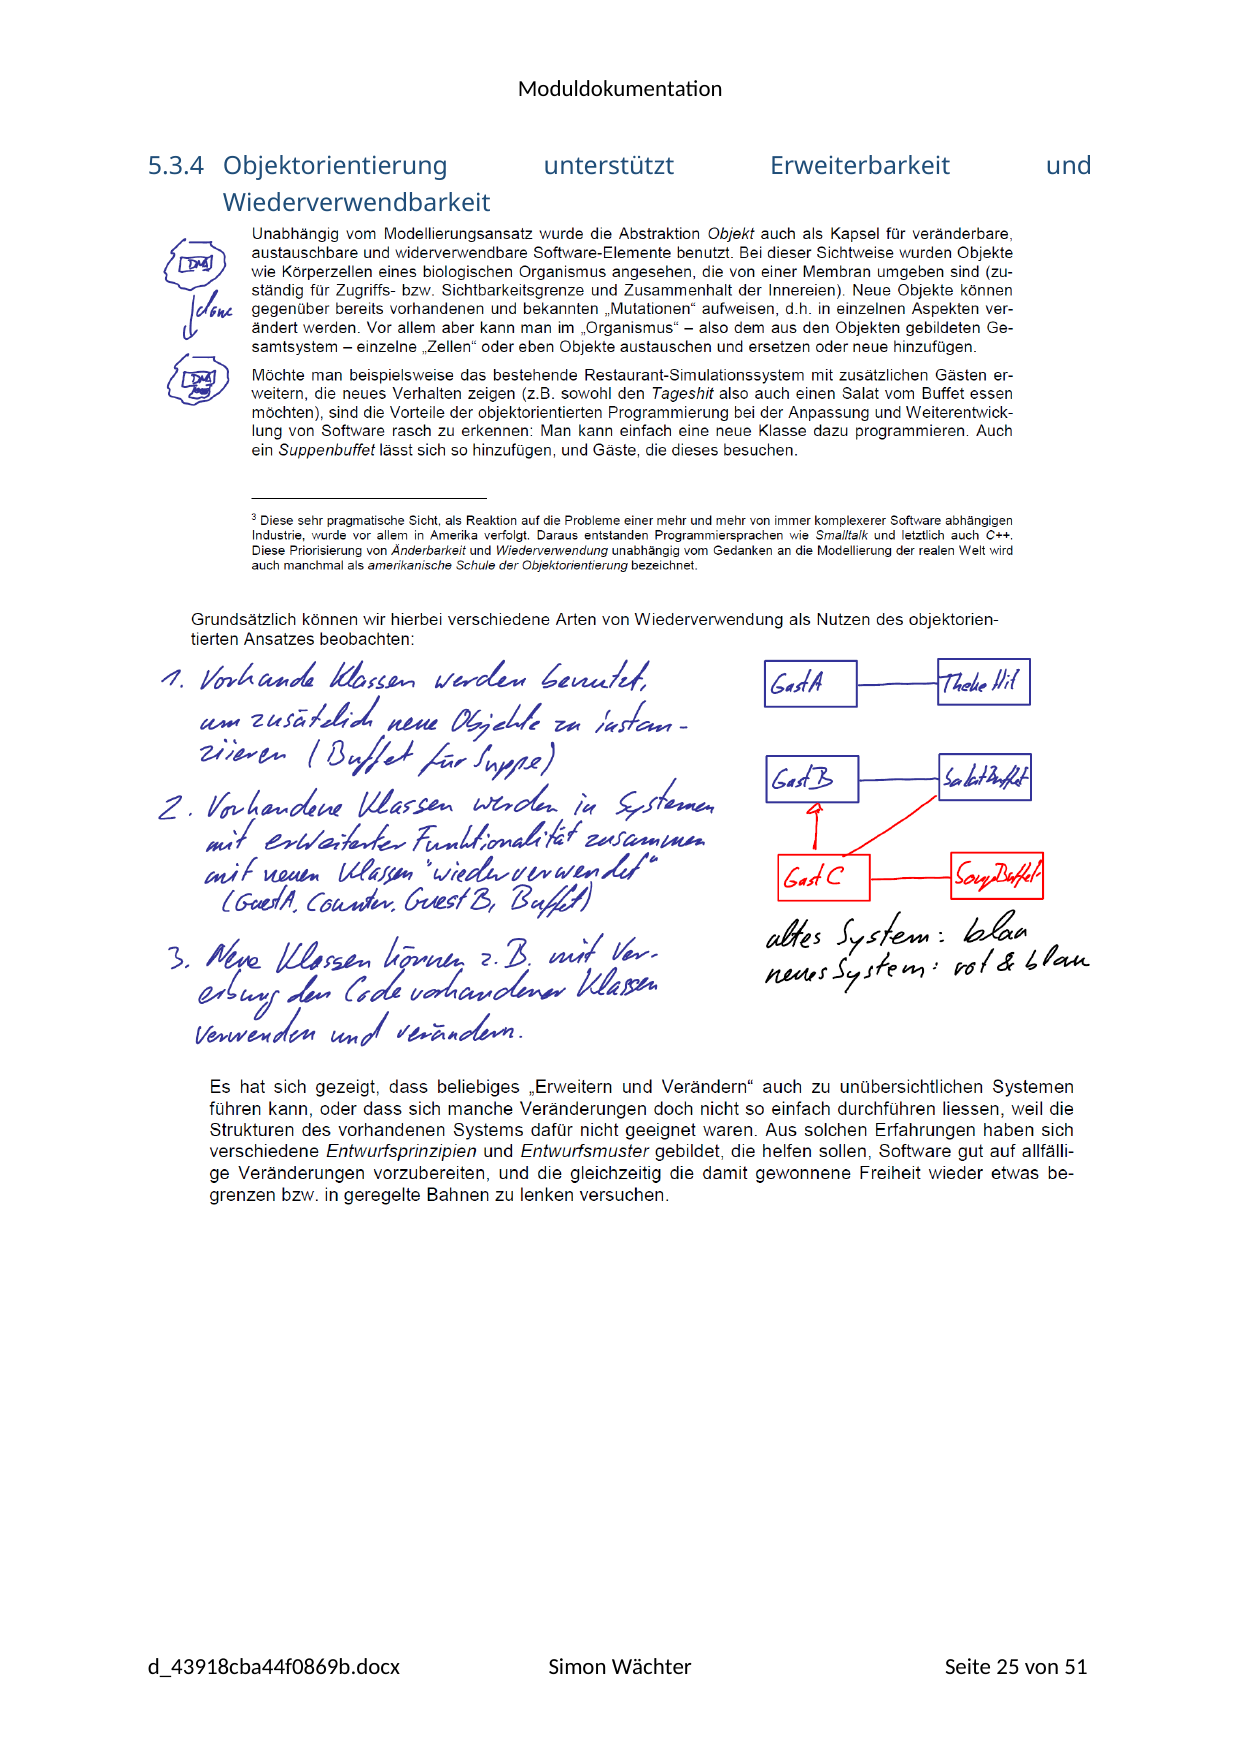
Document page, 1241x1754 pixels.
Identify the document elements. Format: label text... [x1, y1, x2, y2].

subtitle Objektorientierung unterstützt Erweiterbarkeit und Wiederverwendbarkeit [148, 148, 1093, 218]
picture [147, 602, 1093, 1051]
picture [147, 221, 1093, 584]
picture [147, 1069, 1093, 1219]
